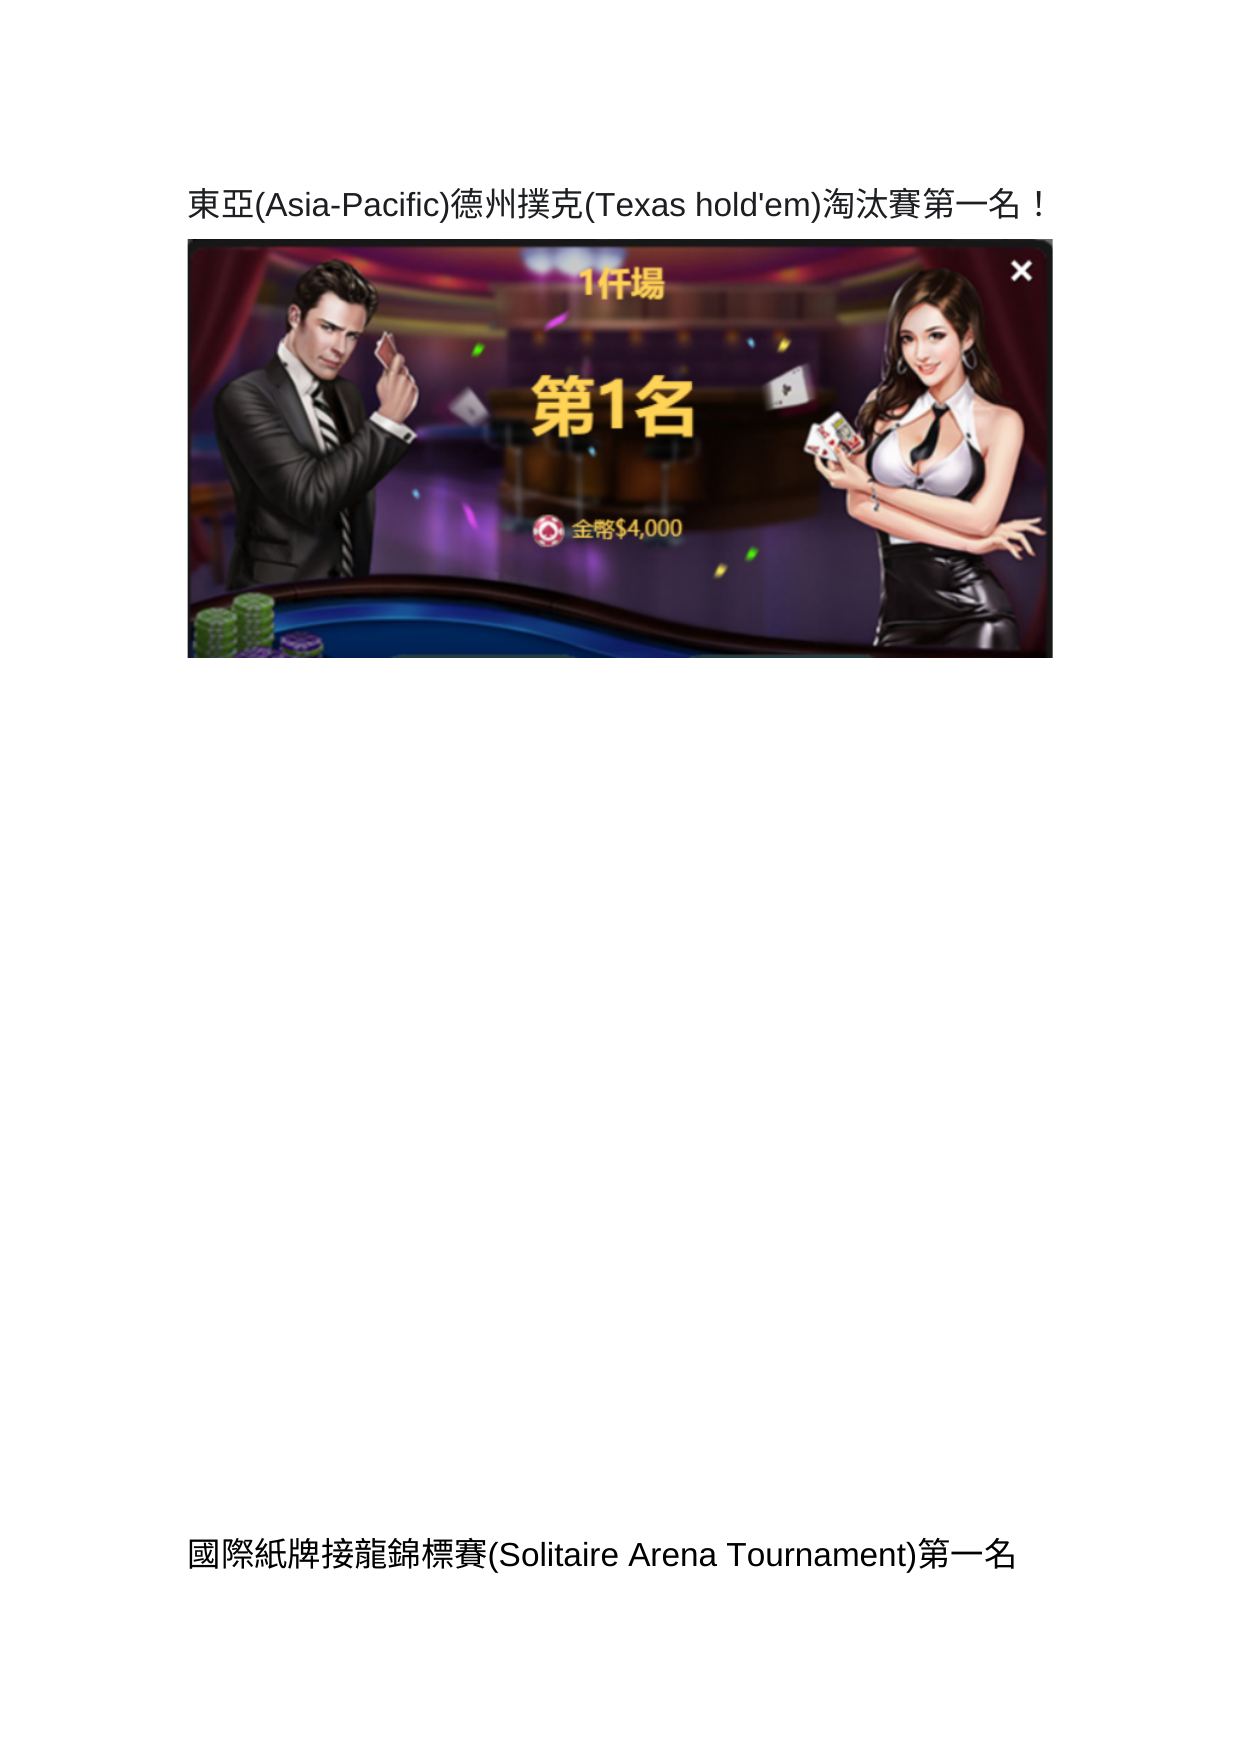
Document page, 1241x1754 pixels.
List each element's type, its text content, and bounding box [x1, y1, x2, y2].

text 國際紙牌接龍錦標賽(Solitaire Arena Tournament)第一名 [187, 1514, 1053, 1589]
picture [187, 239, 1053, 658]
text 東亞(Asia-Pacific)德州撲克(Texas hold'em)淘汰賽第一名！ [187, 164, 1053, 239]
